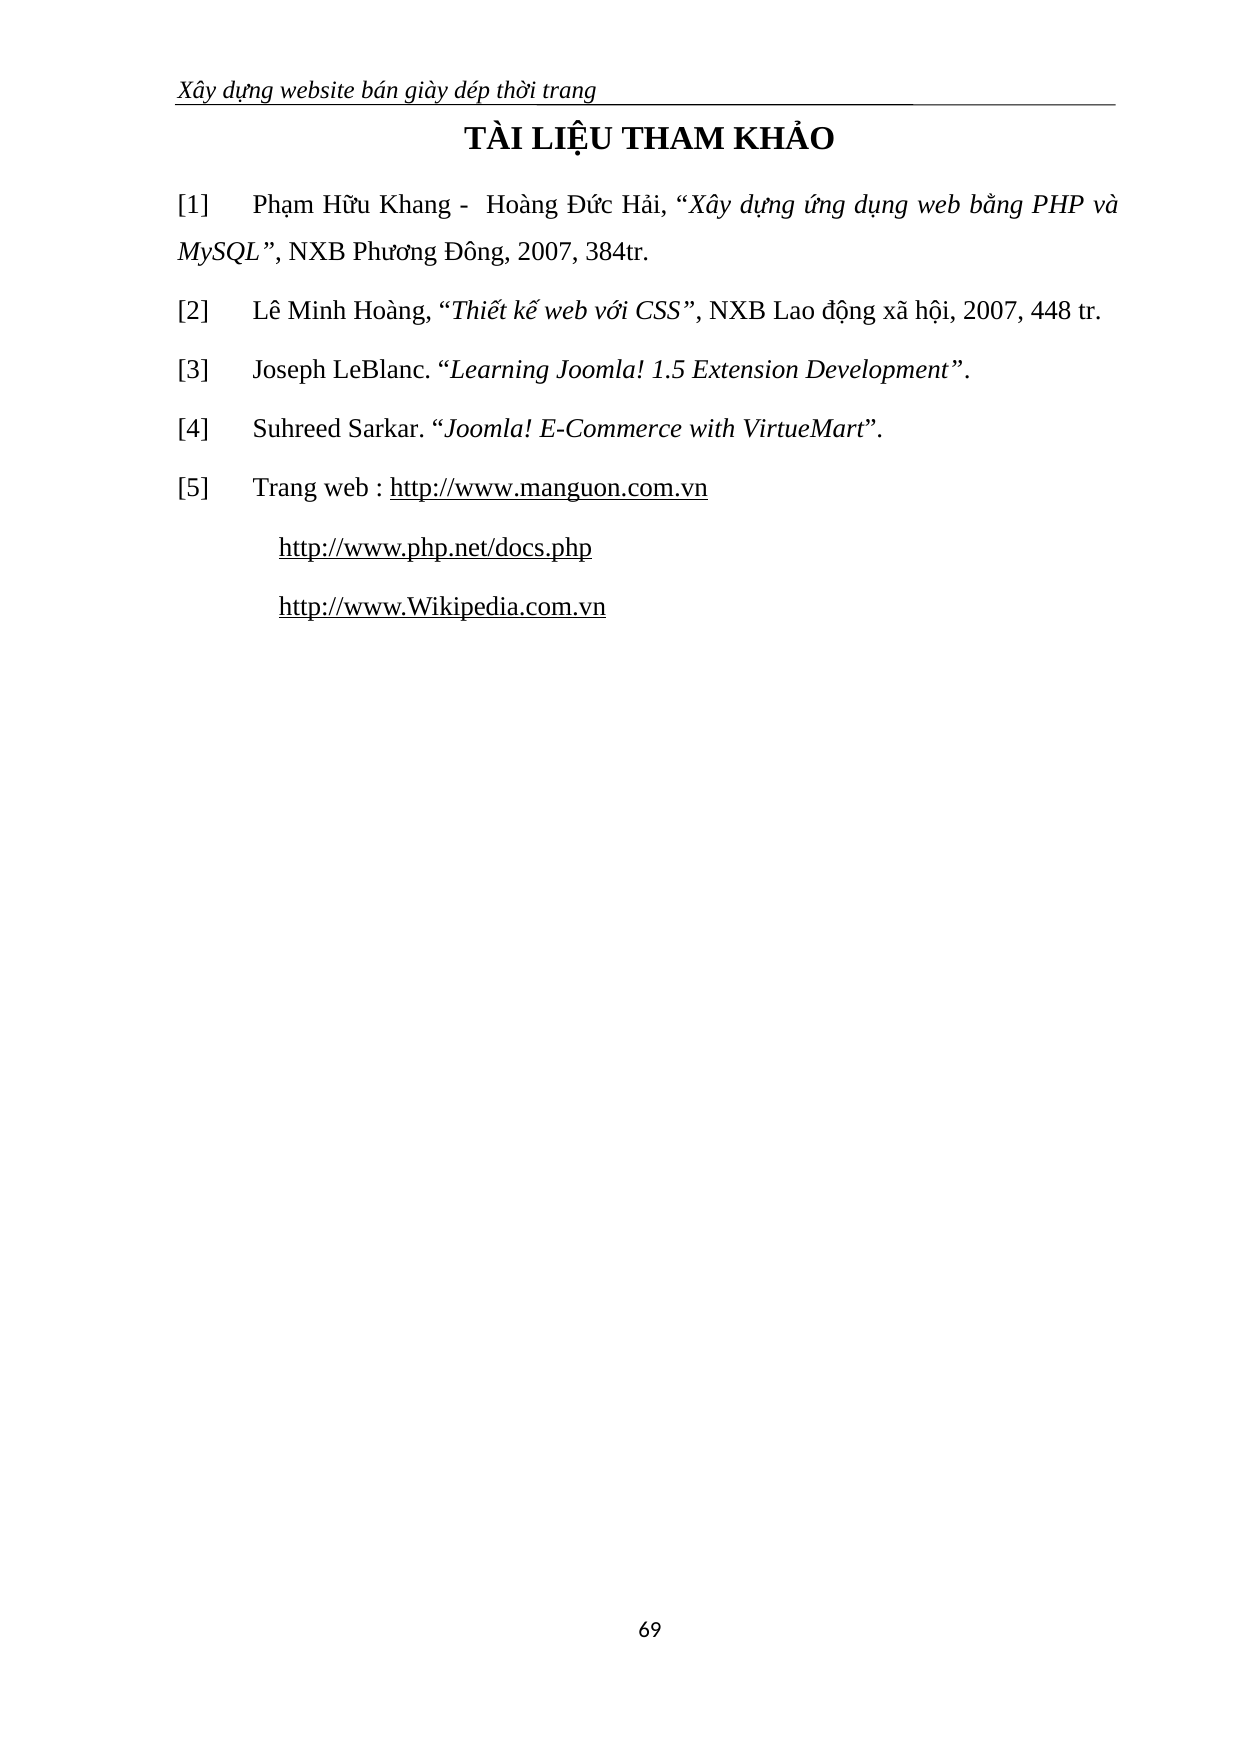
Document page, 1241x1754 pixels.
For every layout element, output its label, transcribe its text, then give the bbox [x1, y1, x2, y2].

text [2] Lê Minh Hoàng, “Thiết kế web với CSS”, NXB Lao động xã hội, 2007, 448 tr. [177, 294, 1122, 325]
text [4] Suhreed Sarkar. “Joomla! E-Commerce with VirtueMart”. [177, 412, 1122, 443]
subtitle TÀI LIỆU THAM KHẢO [177, 118, 1122, 156]
text [1] Phạm Hữu Khang - Hoàng Đức Hải, “Xây dựng ứng dụng web bằng PHP và MySQL”, NXB Phương Đông, 2007, 384tr. [177, 188, 1122, 266]
text [5] Trang web : http://www.manguon.com.vn [177, 471, 1122, 503]
text http://www.Wikipedia.com.vn [177, 590, 1122, 621]
text http://www.php.net/docs.php [177, 531, 1122, 562]
text [3] Joseph LeBlanc. “Learning Joomla! 1.5 Extension Development”. [177, 353, 1122, 384]
